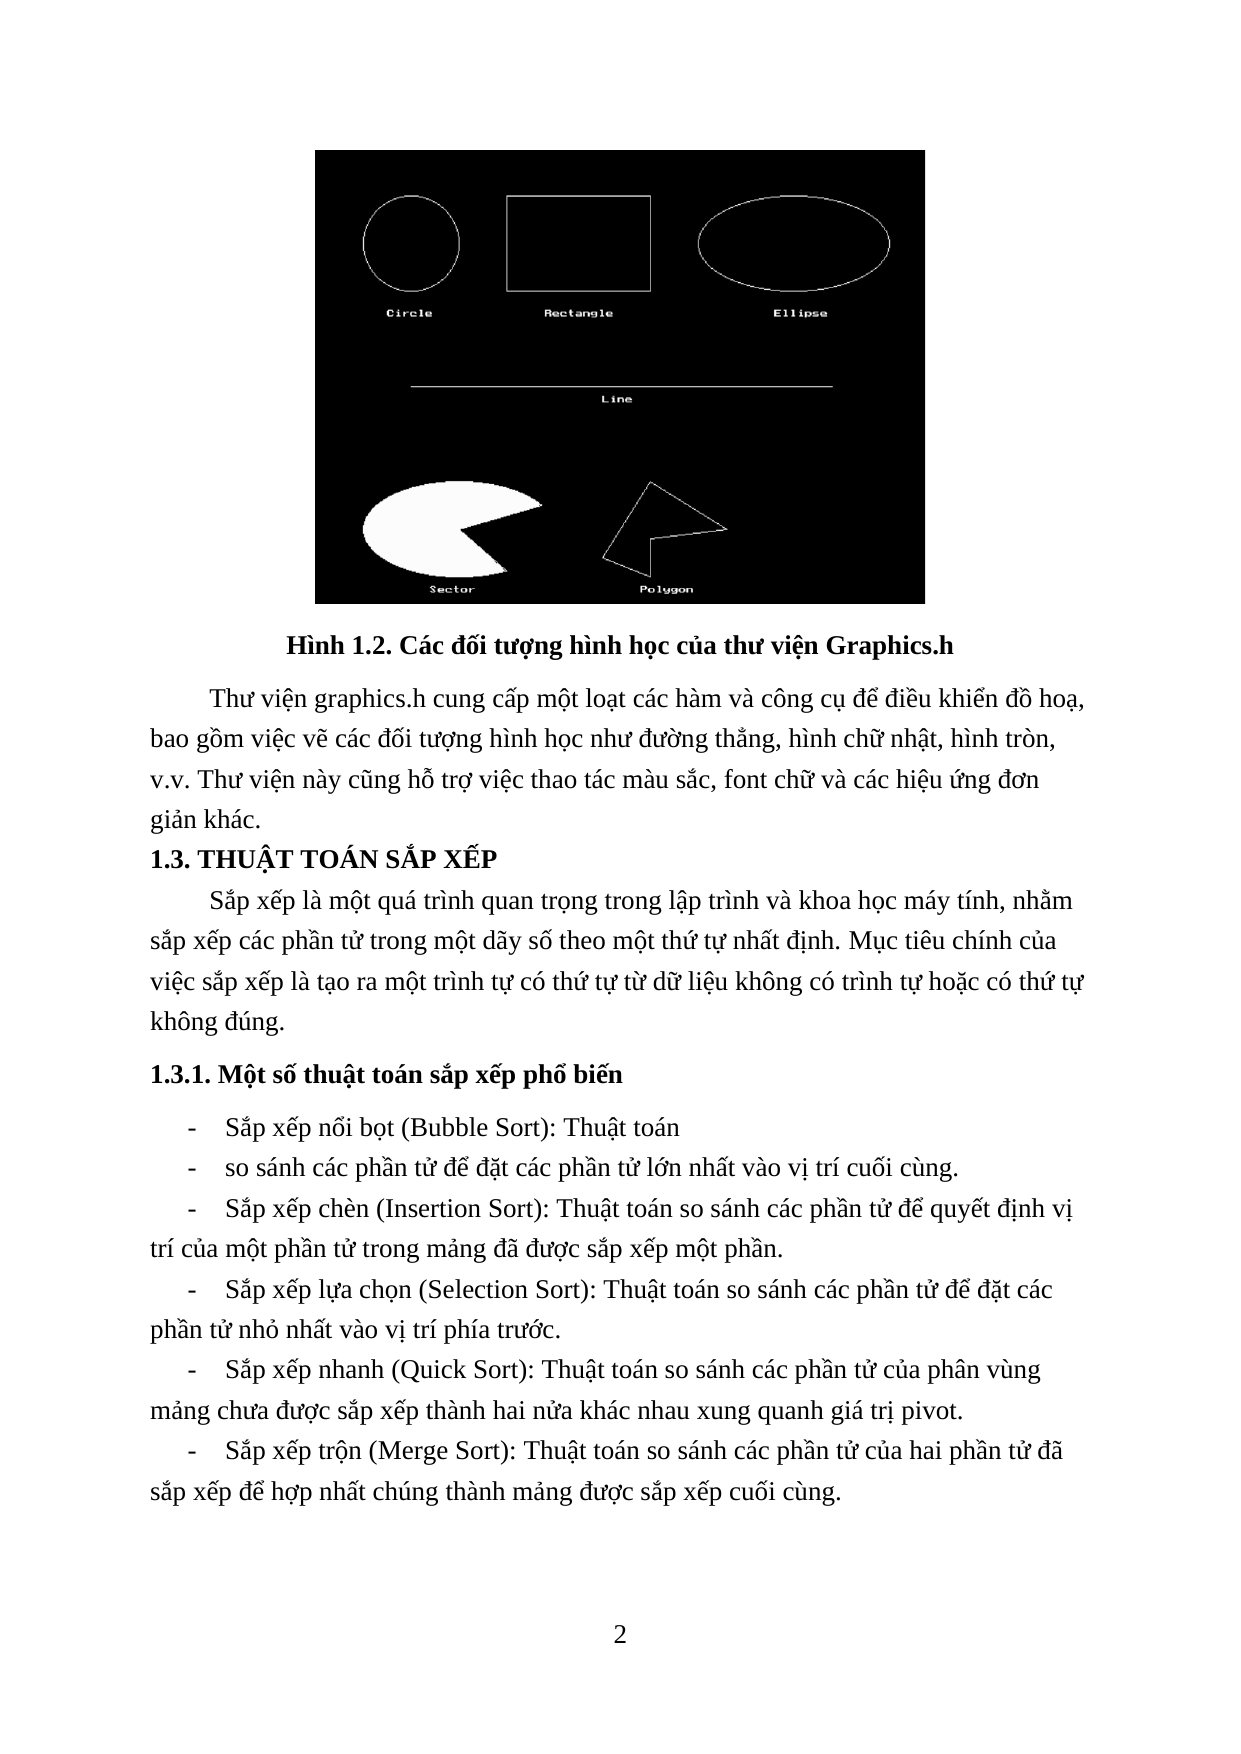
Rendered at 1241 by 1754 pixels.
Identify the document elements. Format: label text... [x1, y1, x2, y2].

list Sắp xếp nổi bọt (Bubble Sort): Thuật toán [187, 1111, 1090, 1142]
list so sánh các phần tử để đặt các phần tử lớn nhất vào vị trí cuối cùng. [150, 1151, 1090, 1183]
list Sắp xếp là một quá trình quan trọng trong lập trình và khoa học máy tính, nhằm sắp xếp các phần tử trong một dãy số theo một thứ tự nhất định. Mục tiêu chính của việc sắp xếp là tạo ra một trình tự có thứ tự từ dữ liệu không có trình tự hoặc có thứ tự không đúng. [150, 884, 1090, 1036]
list Sắp xếp lựa chọn (Selection Sort): Thuật toán so sánh các phần tử để đặt các phần tử nhỏ nhất vào vị trí phía trước. [150, 1273, 1090, 1344]
picture [315, 150, 926, 604]
list 1.3. THUẬT TOÁN SẮP XẾP [150, 843, 1090, 875]
list Sắp xếp trộn (Merge Sort): Thuật toán so sánh các phần tử của hai phần tử đã sắp xếp để hợp nhất chúng thành mảng được sắp xếp cuối cùng. [150, 1434, 1090, 1506]
text Hình 1.2. Các đối tượng hình học của thư viện Graphics.h [150, 629, 1090, 660]
subtitle 1.3.1. Một số thuật toán sắp xếp phổ biến [150, 1058, 1090, 1089]
list Sắp xếp chèn (Insertion Sort): Thuật toán so sánh các phần tử để quyết định vị trí của một phần tử trong mảng đã được sắp xếp một phần. [150, 1192, 1090, 1263]
list Sắp xếp nhanh (Quick Sort): Thuật toán so sánh các phần tử của phân vùng mảng chưa được sắp xếp thành hai nửa khác nhau xung quanh giá trị pivot. [150, 1353, 1090, 1425]
list Thư viện graphics.h cung cấp một loạt các hàm và công cụ để điều khiển đồ hoạ, bao gồm việc vẽ các đối tượng hình học như đường thẳng, hình chữ nhật, hình tròn, v.v. Thư viện này cũng hỗ trợ việc thao tác màu sắc, font chữ và các hiệu ứng đơn giản khác. [150, 682, 1090, 834]
